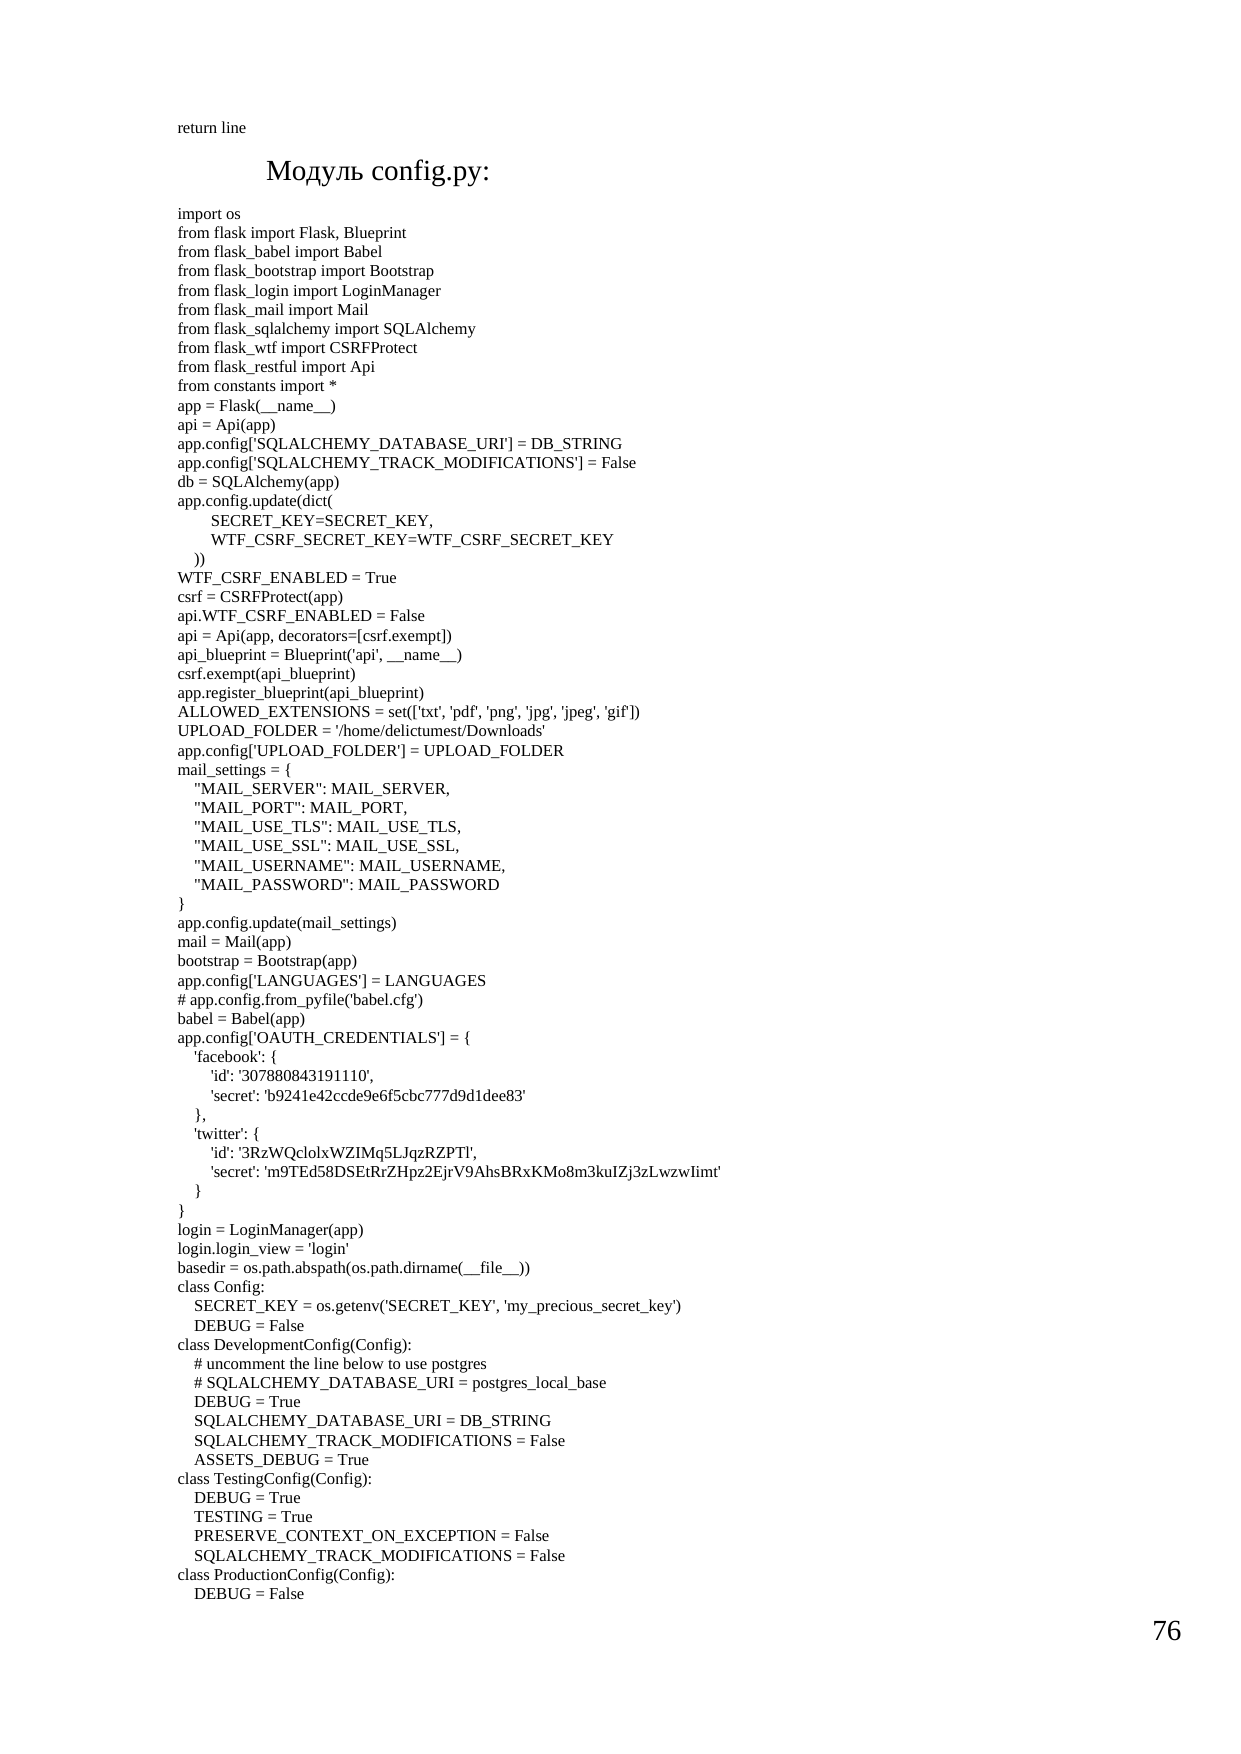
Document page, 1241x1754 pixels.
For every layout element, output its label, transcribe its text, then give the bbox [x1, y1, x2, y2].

text app.config['OAUTH_CREDENTIALS'] = { [177, 1028, 1181, 1047]
text 'secret': 'm9TEd58DSEtRrZHpz2EjrV9AhsBRxKMo8m3kuIZj3zLwzwIimt' [177, 1162, 1181, 1181]
text login = LoginManager(app) [177, 1219, 1181, 1239]
text api = Api(app) [177, 414, 1181, 434]
text db = SQLAlchemy(app) [177, 472, 1181, 491]
text ALLOWED_EXTENSIONS = set(['txt', 'pdf', 'png', 'jpg', 'jpeg', 'gif']) [177, 702, 1181, 721]
text app.register_blueprint(api_blueprint) [177, 683, 1181, 702]
text WTF_CSRF_ENABLED = True [177, 568, 1181, 587]
text mail_settings = { [177, 759, 1181, 779]
text class DevelopmentConfig(Config): [177, 1334, 1181, 1354]
text from flask_restful import Api [177, 357, 1181, 376]
text import os [177, 204, 1181, 223]
text "MAIL_USERNAME": MAIL_USERNAME, [177, 855, 1181, 874]
text } [177, 894, 1181, 913]
text api = Api(app, decorators=[csrf.exempt]) [177, 625, 1181, 644]
text # SQLALCHEMY_DATABASE_URI = postgres_local_base [177, 1373, 1181, 1392]
text app.config.update(dict( [177, 491, 1181, 510]
text from flask import Flask, Blueprint [177, 223, 1181, 242]
text 'id': '307880843191110', [177, 1066, 1181, 1085]
text app.config['SQLALCHEMY_DATABASE_URI'] = DB_STRING [177, 434, 1181, 453]
text from flask_babel import Babel [177, 242, 1181, 261]
text from flask_sqlalchemy import SQLAlchemy [177, 319, 1181, 338]
text "MAIL_PASSWORD": MAIL_PASSWORD [177, 874, 1181, 894]
text "MAIL_SERVER": MAIL_SERVER, [177, 779, 1181, 798]
text app.config['UPLOAD_FOLDER'] = UPLOAD_FOLDER [177, 740, 1181, 759]
text app.config.update(mail_settings) [177, 913, 1181, 932]
text SQLALCHEMY_TRACK_MODIFICATIONS = False [177, 1545, 1181, 1564]
text class TestingConfig(Config): [177, 1469, 1181, 1488]
text UPLOAD_FOLDER = '/home/delictumest/Downloads' [177, 721, 1181, 740]
text SECRET_KEY = os.getenv('SECRET_KEY', 'my_precious_secret_key') [177, 1296, 1181, 1315]
text app = Flask(__name__) [177, 395, 1181, 414]
text PRESERVE_CONTEXT_ON_EXCEPTION = False [177, 1526, 1181, 1545]
text basedir = os.path.abspath(os.path.dirname(__file__)) [177, 1258, 1181, 1277]
text 'secret': 'b9241e42ccde9e6f5cbc777d9d1dee83' [177, 1085, 1181, 1104]
text # uncomment the line below to use postgres [177, 1354, 1181, 1373]
text 'facebook': { [177, 1047, 1181, 1066]
text mail = Mail(app) [177, 932, 1181, 951]
text } [177, 1200, 1181, 1219]
text class Config: [177, 1277, 1181, 1296]
text 'twitter': { [177, 1124, 1181, 1143]
text babel = Babel(app) [177, 1009, 1181, 1028]
text SECRET_KEY=SECRET_KEY, [177, 510, 1181, 529]
text csrf.exempt(api_blueprint) [177, 664, 1181, 683]
text class ProductionConfig(Config): [177, 1564, 1181, 1584]
text DEBUG = True [177, 1488, 1181, 1507]
text bootstrap = Bootstrap(app) [177, 951, 1181, 970]
text "MAIL_USE_SSL": MAIL_USE_SSL, [177, 836, 1181, 855]
text return line [177, 118, 1181, 137]
text from constants import * [177, 376, 1181, 395]
text from flask_mail import Mail [177, 299, 1181, 319]
text api.WTF_CSRF_ENABLED = False [177, 606, 1181, 625]
text DEBUG = True [177, 1392, 1181, 1411]
text # app.config.from_pyfile('babel.cfg') [177, 989, 1181, 1009]
text 'id': '3RzWQclolxWZIMq5LJqzRZPTl', [177, 1143, 1181, 1162]
text from flask_wtf import CSRFProtect [177, 338, 1181, 357]
text ASSETS_DEBUG = True [177, 1449, 1181, 1469]
text login.login_view = 'login' [177, 1239, 1181, 1258]
text WTF_CSRF_SECRET_KEY=WTF_CSRF_SECRET_KEY [177, 529, 1181, 549]
text DEBUG = False [177, 1584, 1181, 1603]
text SQLALCHEMY_TRACK_MODIFICATIONS = False [177, 1430, 1181, 1449]
text Модуль config.py: [177, 153, 1181, 187]
text SQLALCHEMY_DATABASE_URI = DB_STRING [177, 1411, 1181, 1430]
text }, [177, 1104, 1181, 1124]
text TESTING = True [177, 1507, 1181, 1526]
text )) [177, 549, 1181, 568]
text app.config['LANGUAGES'] = LANGUAGES [177, 970, 1181, 989]
text csrf = CSRFProtect(app) [177, 587, 1181, 606]
text "MAIL_PORT": MAIL_PORT, [177, 798, 1181, 817]
text DEBUG = False [177, 1315, 1181, 1334]
text app.config['SQLALCHEMY_TRACK_MODIFICATIONS'] = False [177, 453, 1181, 472]
text api_blueprint = Blueprint('api', __name__) [177, 644, 1181, 664]
text } [177, 1181, 1181, 1200]
text from flask_bootstrap import Bootstrap [177, 261, 1181, 280]
text from flask_login import LoginManager [177, 280, 1181, 299]
text "MAIL_USE_TLS": MAIL_USE_TLS, [177, 817, 1181, 836]
